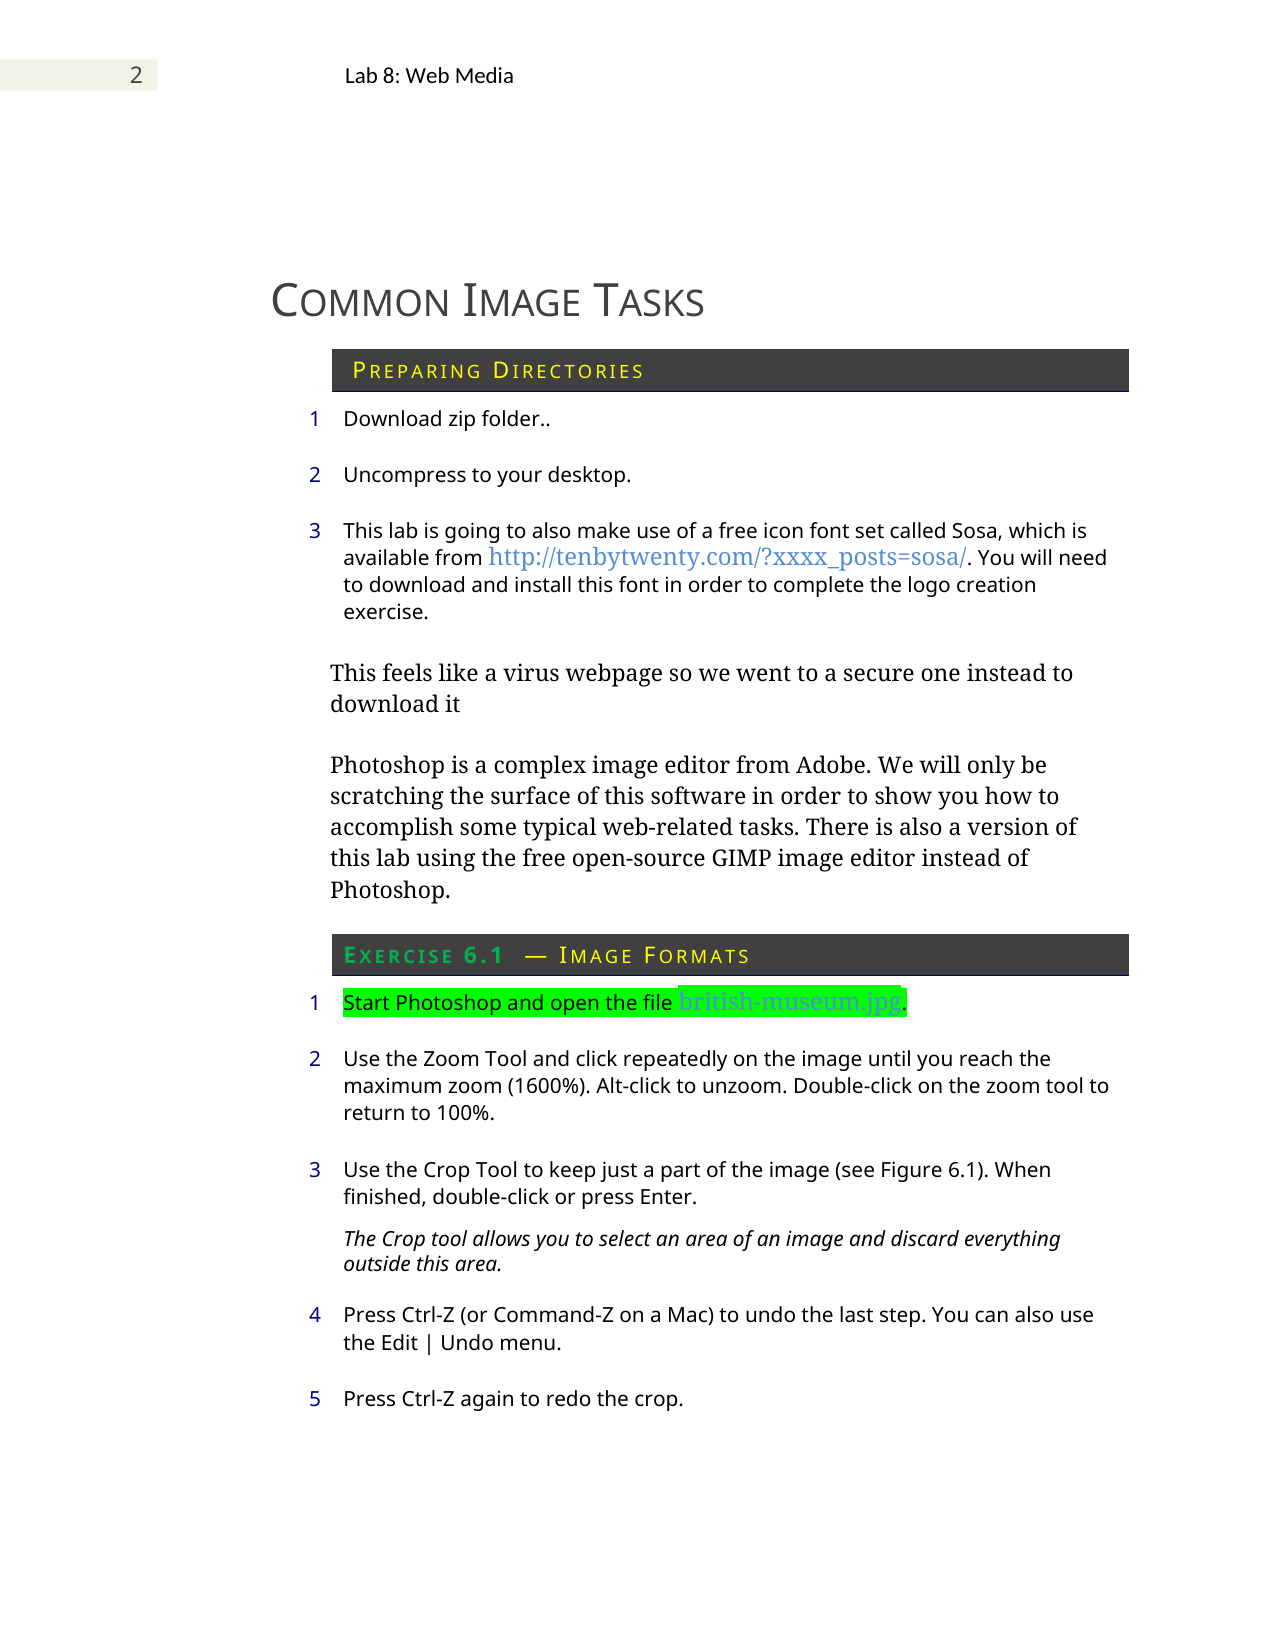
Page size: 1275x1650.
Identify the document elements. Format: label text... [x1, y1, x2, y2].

table_cell 5 [285, 1372, 332, 1428]
table_cell Start Photoshop and open the file british-museum.jpg. [332, 976, 1129, 1032]
table_cell This lab is going to also make use of a free icon font set called Sosa, which is available from http://tenbytwenty.com/?xxxx_posts=sosa/. You will need to download and install this font in order to complete the logo creation exercise. [332, 504, 1129, 642]
text This feels like a virus webpage so we went to a secure one instead to download it [330, 656, 1117, 719]
table_cell Uncompress to your desktop. [332, 448, 1129, 504]
table_cell 1 [285, 391, 332, 448]
table_cell Use the Zoom Tool and click repeatedly on the image until you reach the maximum zoom (1600%). Alt-click to unzoom. Double-click on the zoom tool to return to 100%. [332, 1033, 1129, 1143]
text Photoshop is a complex image editor from Adobe. We will only be scratching the surface of this software in order to show you how to accomplish some typical web-related tasks. There is also a version of this lab using the free open-source GIMP image editor instead of Photoshop. [330, 748, 1117, 904]
table_cell Use the Crop Tool to keep just a part of the image (see Figure 6.1). When finished, double-click or press Enter. The Crop tool allows you to select an area of an image and discard everything outside this area. [332, 1143, 1129, 1289]
table_cell Press Ctrl-Z again to redo the crop. [332, 1372, 1129, 1428]
table_header Exercise 6. — Image Formats [332, 934, 1129, 975]
table_cell 3 [285, 1143, 332, 1289]
table_cell 1 [285, 975, 332, 1032]
table_cell 3 [285, 504, 332, 642]
table_cell Download zip folder.. [332, 392, 1129, 448]
subtitle Common Image Tasks [270, 267, 1117, 330]
table_cell 4 [285, 1289, 332, 1372]
table_cell Press Ctrl-Z (or Command-Z on a Mac) to undo the last step. You can also use the Edit | Undo menu. [332, 1289, 1129, 1372]
table_cell 2 [285, 1033, 332, 1143]
table_header Preparing Directories [332, 349, 1129, 391]
table_cell 2 [285, 448, 332, 504]
